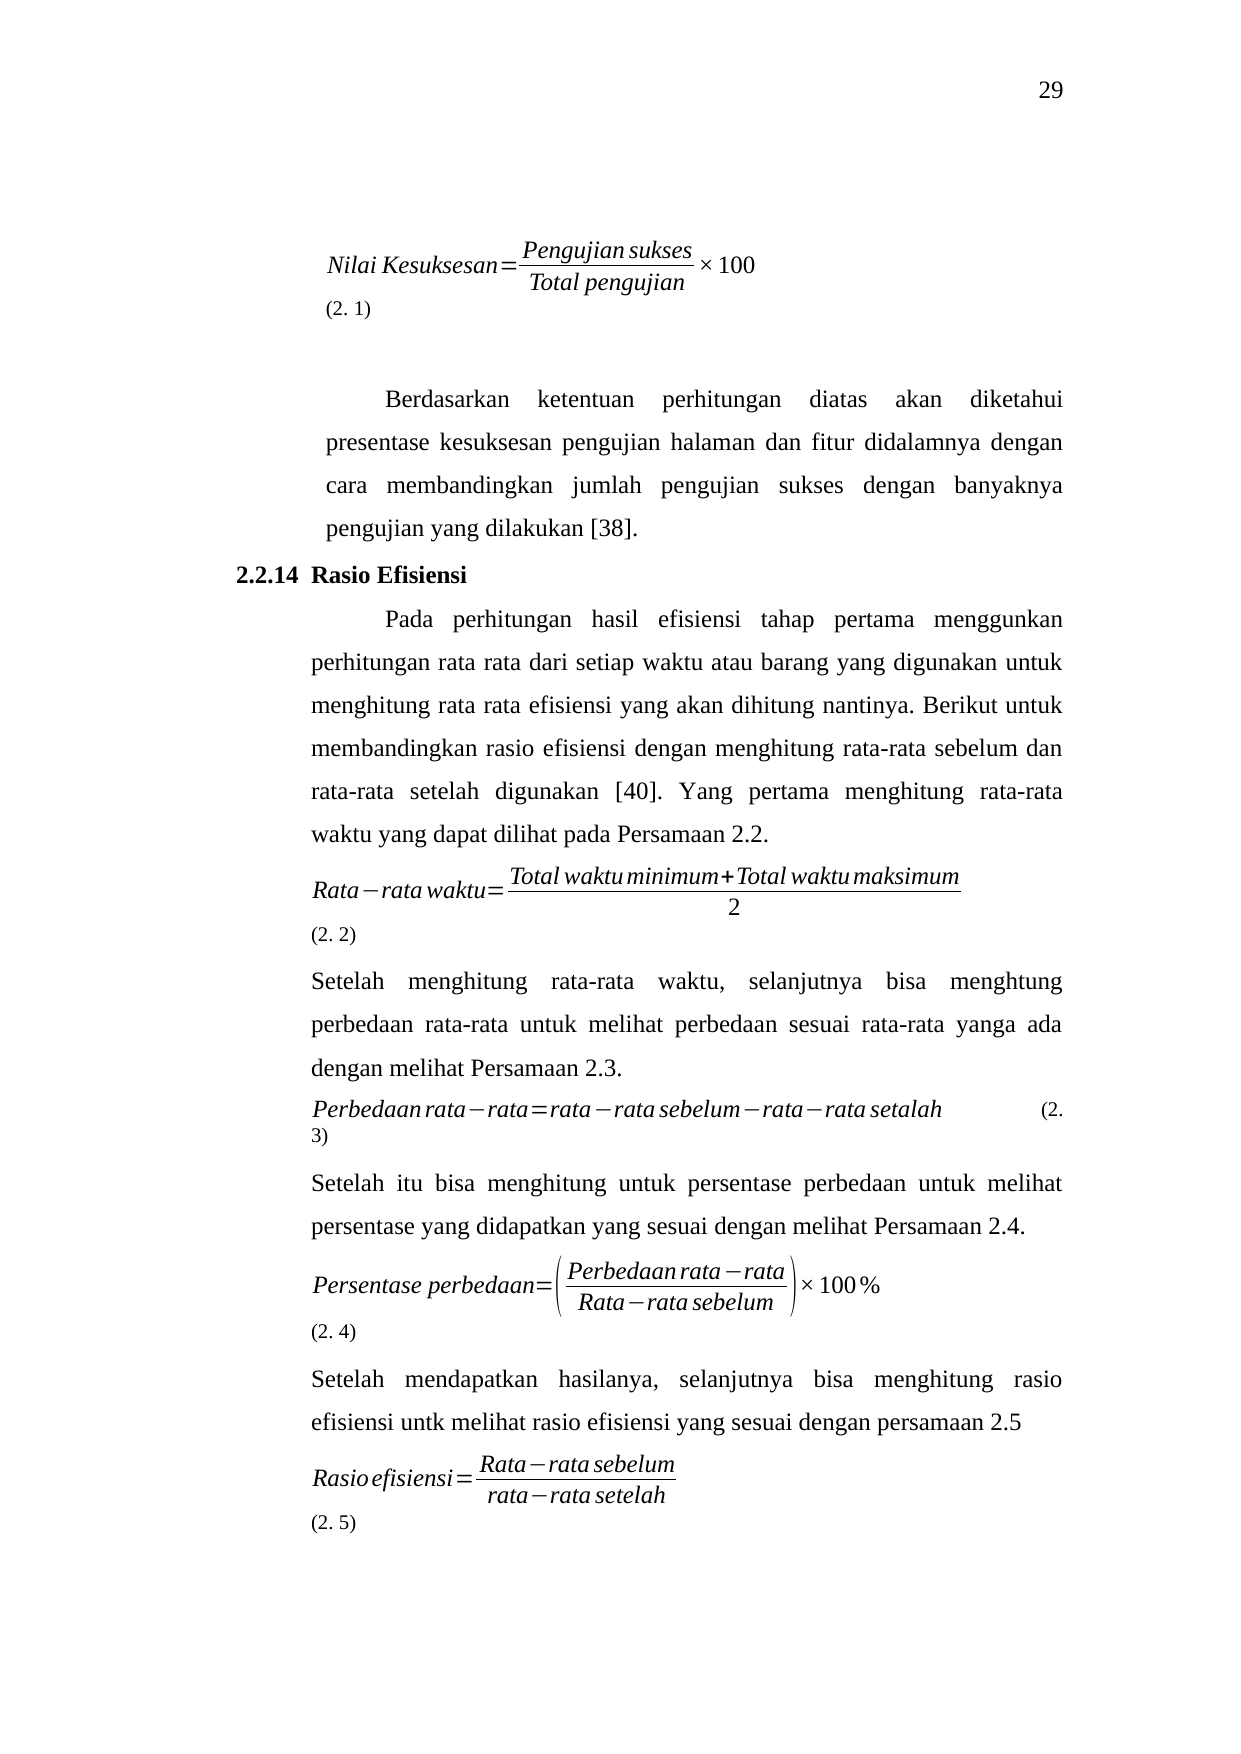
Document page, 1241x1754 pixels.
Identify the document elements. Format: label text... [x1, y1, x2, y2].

subtitle Rasio Efisiensi [236, 561, 1063, 589]
text Setelah itu bisa menghitung untuk persentase perbedaan untuk melihat persentase yang didapatkan yang sesuai dengan melihat Persamaan 2.4. [311, 1168, 1063, 1240]
text (2. 3) [311, 1096, 1063, 1147]
text Setelah mendapatkan hasilanya, selanjutnya bisa menghitung rasio efisiensi untk melihat rasio efisiensi yang sesuai dengan persamaan 2.5 [311, 1364, 1063, 1436]
text (2. 2) [311, 862, 1063, 946]
text Pada perhitungan hasil efisiensi tahap pertama menggunkan perhitungan rata rata dari setiap waktu atau barang yang digunakan untuk menghitung rata rata efisiensi yang akan dihitung nantinya. Berikut untuk membandingkan rasio efisiensi dengan menghitung rata-rata sebelum dan rata-rata setelah digunakan . Yang pertama menghitung rata-rata waktu yang dapat dilihat pada Persamaan 2.2. [311, 604, 1063, 848]
text (2. 4) [311, 1254, 1063, 1343]
text Berdasarkan ketentuan perhitungan diatas akan diketahui presentase kesuksesan pengujian halaman dan fitur didalamnya dengan cara membandingkan jumlah pengujian sukses dengan banyaknya pengujian yang dilakukan . [326, 384, 1063, 542]
text (2. 1) [326, 237, 1063, 320]
text (2. 5) [311, 1451, 1063, 1534]
text Setelah menghitung rata-rata waktu, selanjutnya bisa menghtung perbedaan rata-rata untuk melihat perbedaan sesuai rata-rata yanga ada dengan melihat Persamaan 2.3. [311, 966, 1063, 1081]
